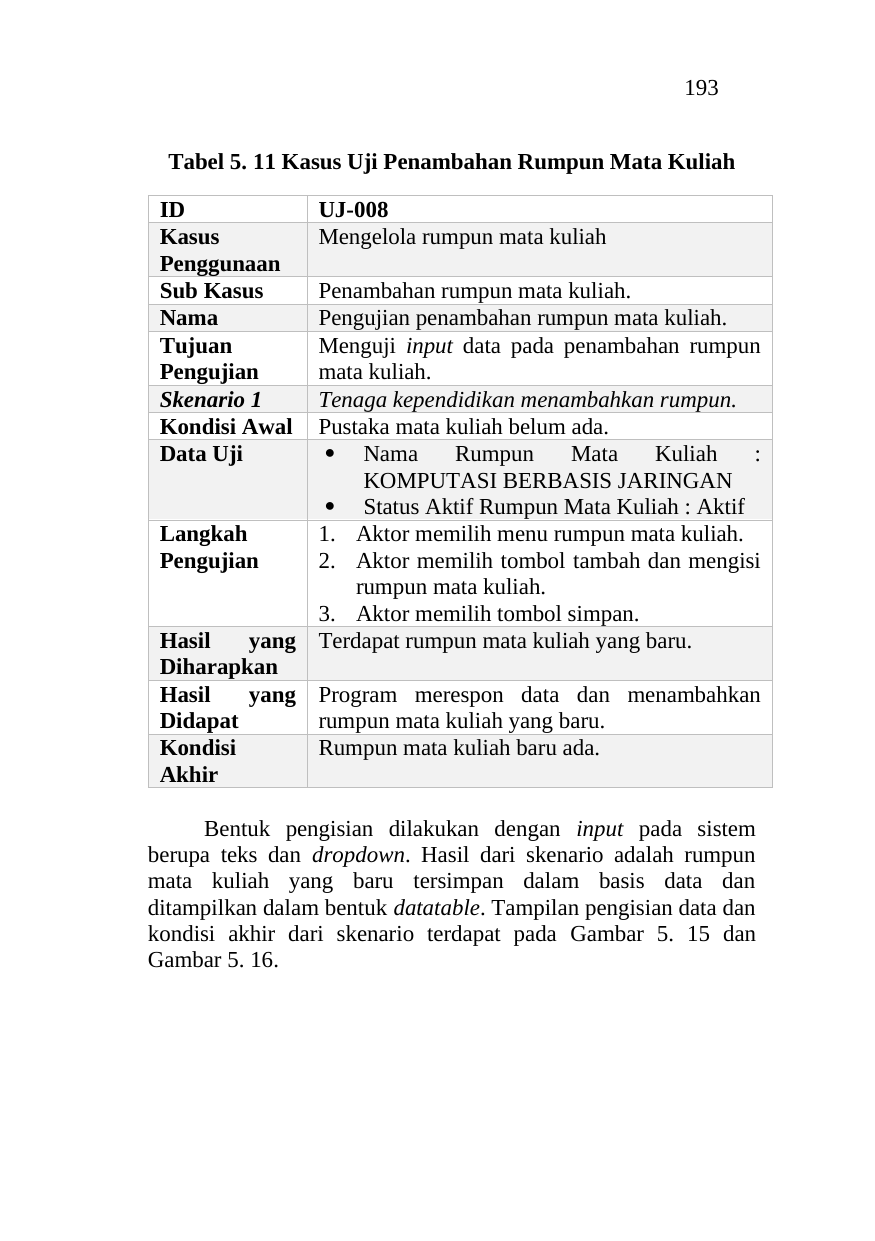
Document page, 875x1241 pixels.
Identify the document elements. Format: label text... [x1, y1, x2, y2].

table_cell Kasus Penggunaan [149, 223, 307, 276]
table_cell Aktor memilih menu rumpun mata kuliah. Aktor memilih tombol tambah dan mengisi rumpun mata kuliah. Aktor memilih tombol simpan. [308, 521, 772, 626]
table_cell Skenario 1 [149, 386, 307, 412]
table_cell Program merespon data dan menambahkan rumpun mata kuliah yang baru. [308, 681, 772, 733]
table_cell Kondisi Akhir [149, 735, 307, 787]
table_cell Terdapat rumpun mata kuliah yang baru. [308, 627, 772, 680]
table_cell Nama Rumpun Mata Kuliah : KOMPUTASI BERBASIS JARINGAN Status Aktif Rumpun Mata Kuliah : Aktif [308, 440, 772, 519]
table_cell Penambahan rumpun mata kuliah. [308, 277, 772, 303]
table_cell Nama [149, 305, 307, 331]
table_cell Hasil yang Didapat [149, 681, 307, 733]
table_header UJ-008 [308, 196, 772, 222]
table_cell Pengujian penambahan rumpun mata kuliah. [308, 305, 772, 331]
text Tabel 5. 11 Kasus Uji Penambahan Rumpun Mata Kuliah [148, 148, 756, 174]
table_cell Tujuan Pengujian [149, 332, 307, 384]
table_cell Menguji input data pada penambahan rumpun mata kuliah. [308, 332, 772, 384]
table_cell Mengelola rumpun mata kuliah [308, 223, 772, 276]
table_cell Tenaga kependidikan menambahkan rumpun. [308, 386, 772, 412]
table_cell Kondisi Awal [149, 413, 307, 439]
table_cell Langkah Pengujian [149, 521, 307, 626]
table_cell Data Uji [149, 440, 307, 519]
table_cell Rumpun mata kuliah baru ada. [308, 735, 772, 787]
table_cell Hasil yang Diharapkan [149, 627, 307, 680]
table_cell Sub Kasus [149, 277, 307, 303]
text Bentuk pengisian dilakukan dengan input pada sistem berupa teks dan dropdown. Hasil dari skenario adalah rumpun mata kuliah yang baru tersimpan dalam basis data dan ditampilkan dalam bentuk datatable. Tampilan pengisian data dan kondisi akhir dari skenario terdapat pada Gambar 5. 15 dan Gambar 5. 16. [148, 814, 756, 973]
table_header ID [149, 196, 307, 222]
table_cell Pustaka mata kuliah belum ada. [308, 413, 772, 439]
